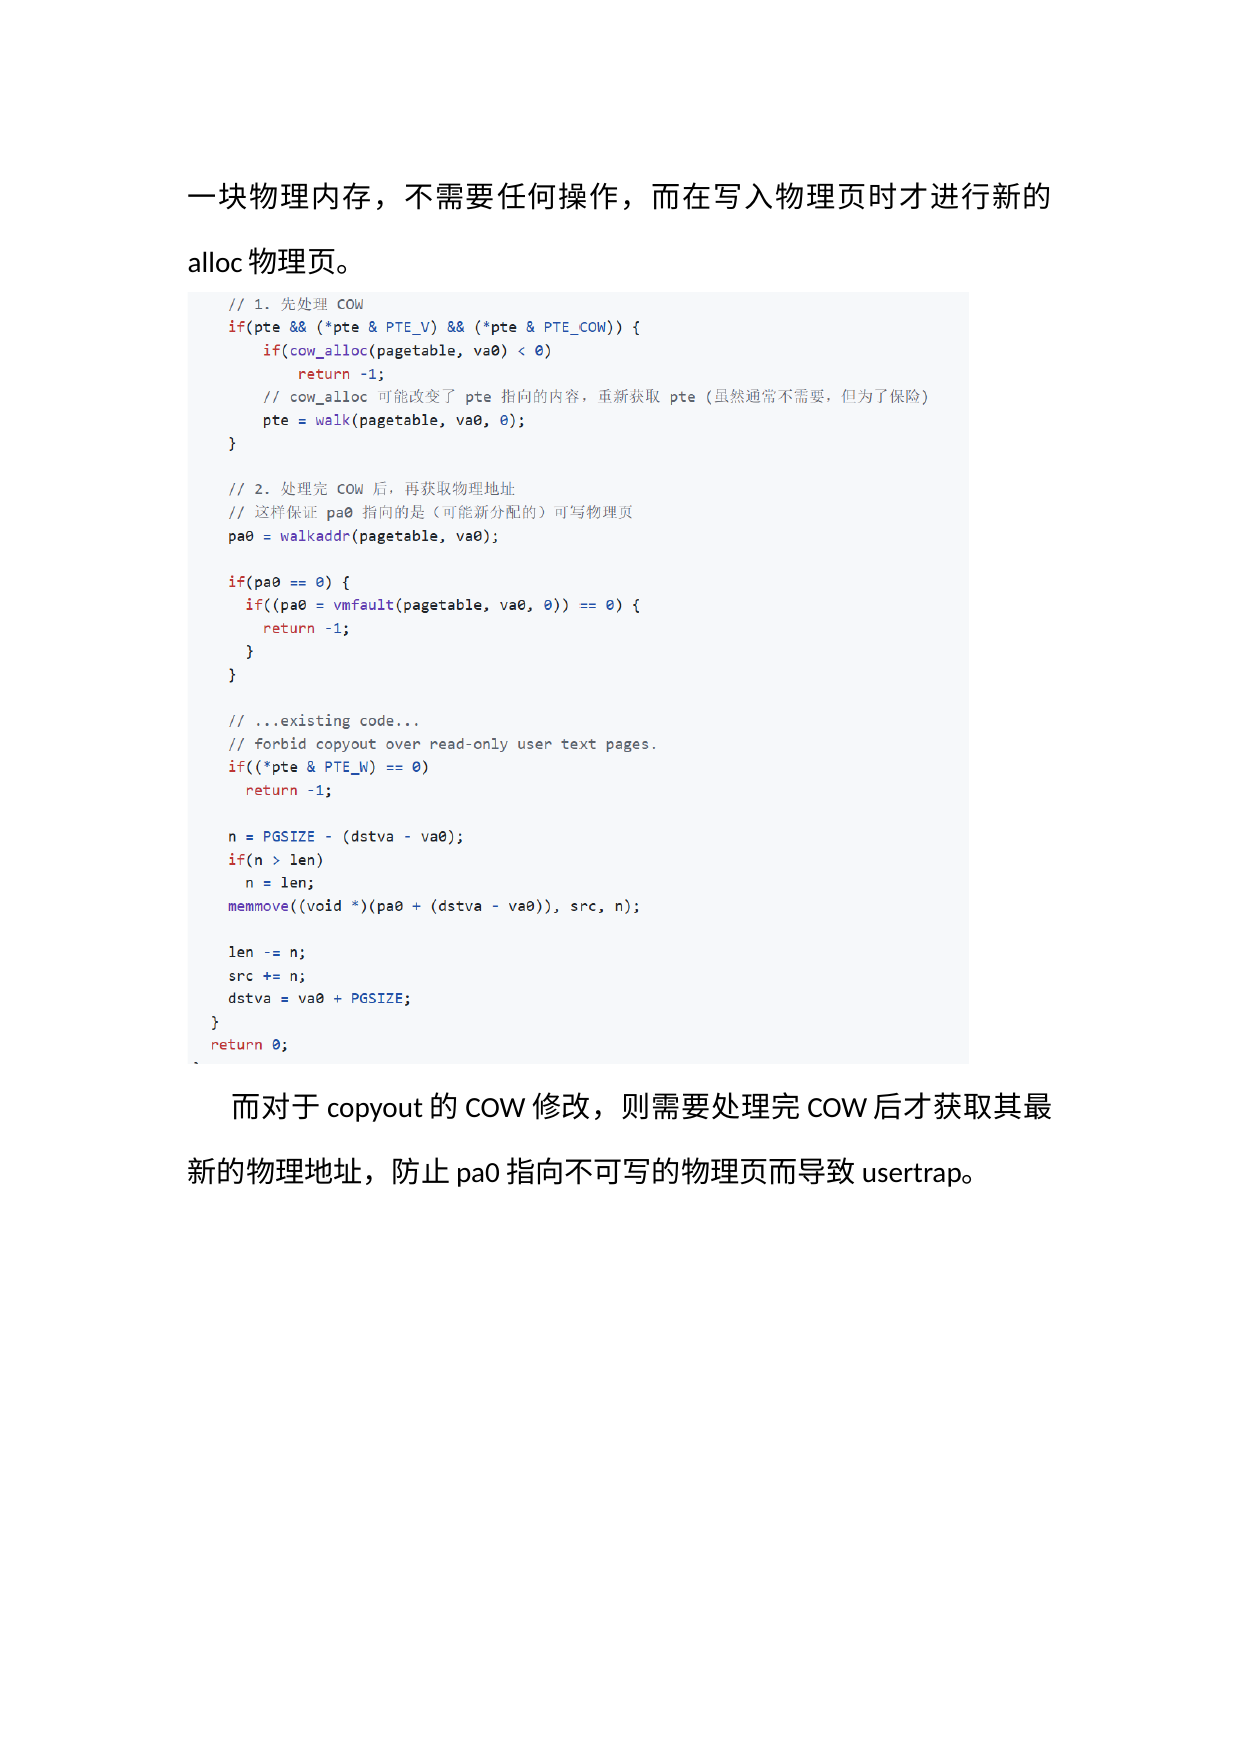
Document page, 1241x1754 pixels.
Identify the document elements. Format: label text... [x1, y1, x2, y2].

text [187, 162, 1053, 292]
text 而对于copyout的COW修改，则需要处理完COW后才获取其最新的物理地址，防止pa0指向不可写的物理页而导致usertrap。 [187, 1072, 1053, 1202]
picture [187, 292, 969, 1064]
